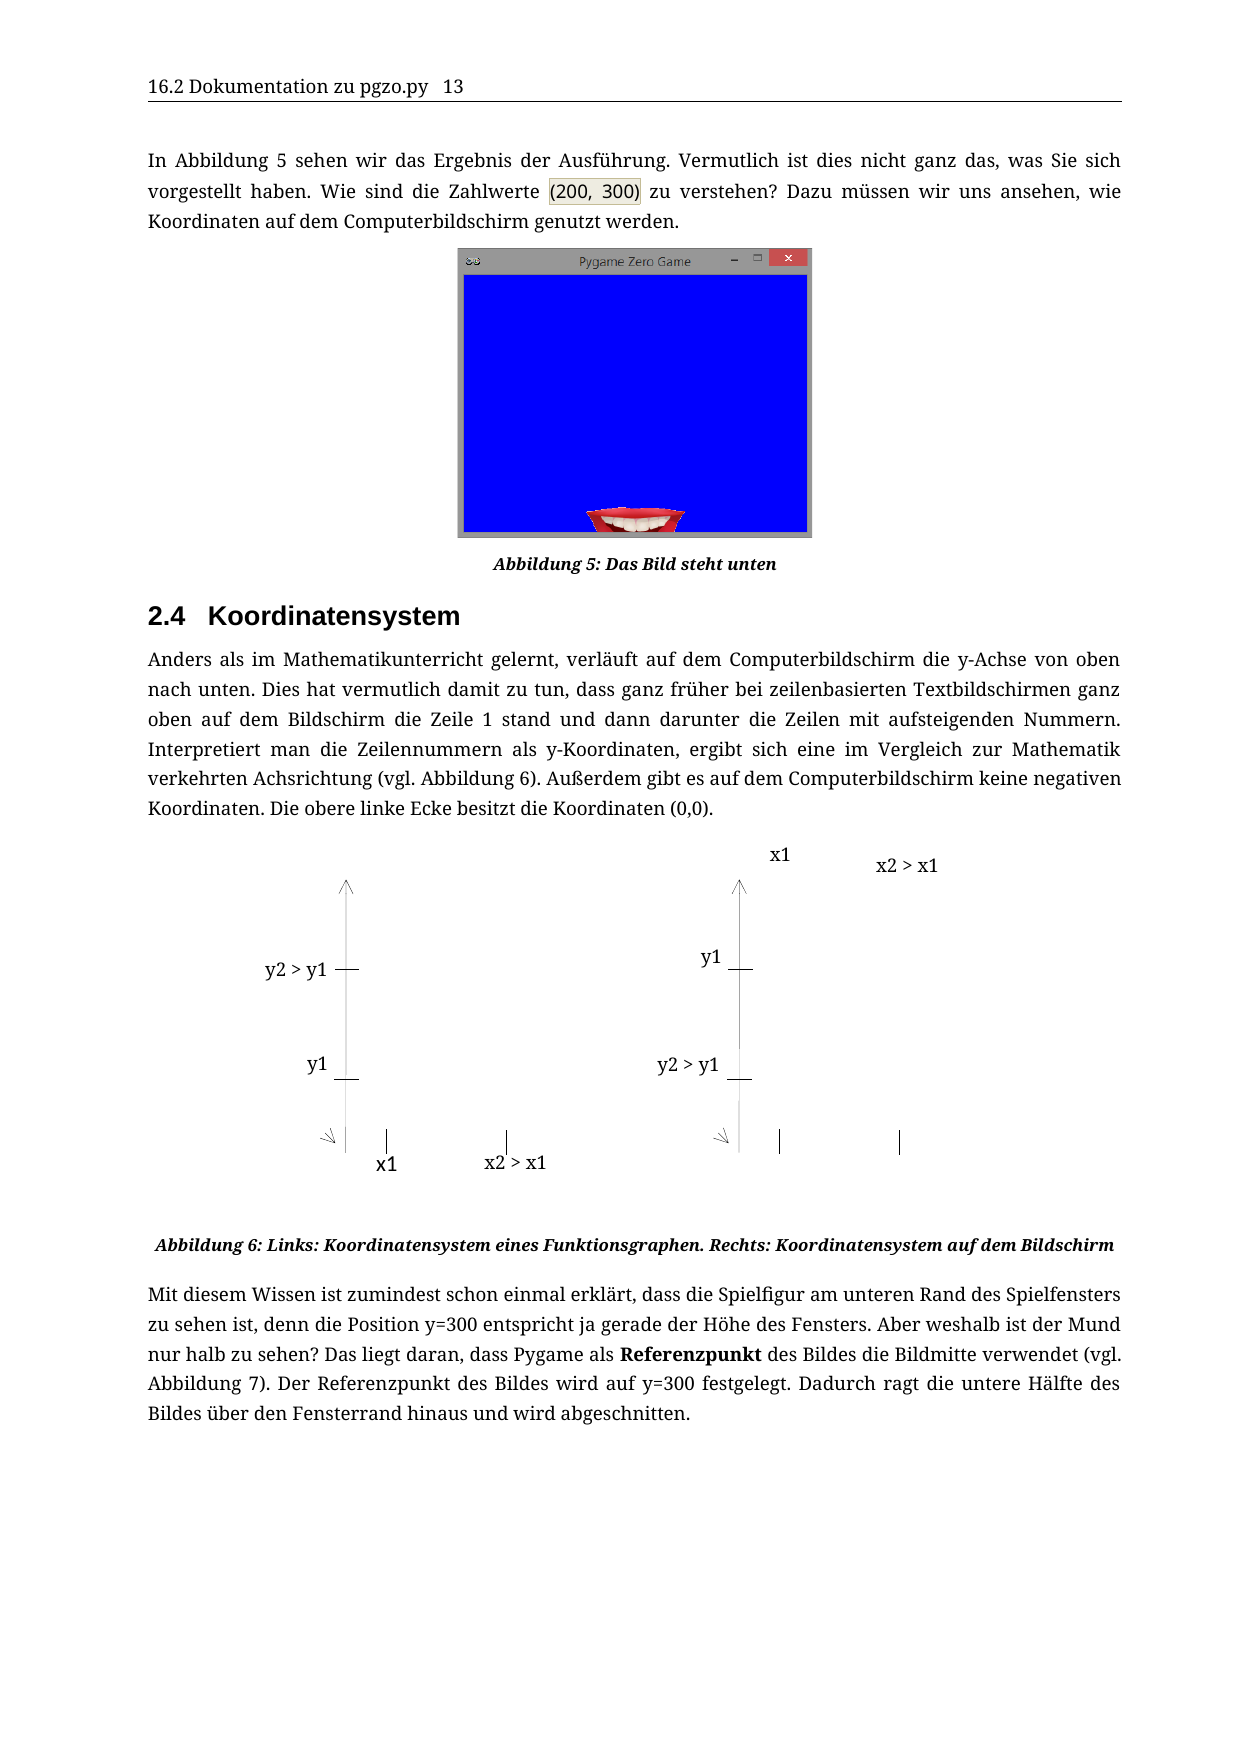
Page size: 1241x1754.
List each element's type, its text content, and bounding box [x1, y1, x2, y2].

text Anders als im Mathematikunterricht gelernt, verläuft auf dem Computerbildschirm die y-Achse von oben nach unten. Dies hat vermutlich damit zu tun, dass ganz früher bei zeilenbasierten Textbildschirmen ganz oben auf dem Bildschirm die Zeile 1 stand und dann darunter die Zeilen mit aufsteigenden Nummern. Interpretiert man die Zeilennummern als y-Koordinaten, ergibt sich eine im Vergleich zur Mathematik verkehrten Achsrichtung (vgl. Abbildung 6). Außerdem gibt es auf dem Computerbildschirm keine negativen Koordinaten. Die obere linke Ecke besitzt die Koordinaten (0,0). [148, 647, 1122, 821]
text In Abbildung 5 sehen wir das Ergebnis der Ausführung. Vermutlich ist dies nicht ganz das, was Sie sich vorgestellt haben. Wie sind die Zahlwerte (200, 300) zu verstehen? Dazu müssen wir uns ansehen, wie Koordinaten auf dem Computerbildschirm genutzt werden. [148, 148, 1122, 234]
text Abbildung 6: Links: Koordinatensystem eines Funktionsgraphen. Rechts: Koordinatensystem auf dem Bildschirm [148, 1234, 1122, 1257]
picture [457, 248, 813, 538]
text Mit diesem Wissen ist zumindest schon einmal erklärt, dass die Spielfigur am unteren Rand des Spielfensters zu sehen ist, denn die Position y=300 entspricht ja gerade der Höhe des Fensters. Aber weshalb ist der Mund nur halb zu sehen? Das liegt daran, dass Pygame als Referenzpunkt des Bildes die Bildmitte verwendet (vgl. Abbildung 7). Der Referenzpunkt des Bildes wird auf y=300 festgelegt. Dadurch ragt die untere Hälfte des Bildes über den Fensterrand hinaus und wird abgeschnitten. [148, 1281, 1122, 1426]
subtitle Koordinatensystem [148, 599, 1122, 631]
text Abbildung 5: Das Bild steht unten [148, 552, 1122, 575]
